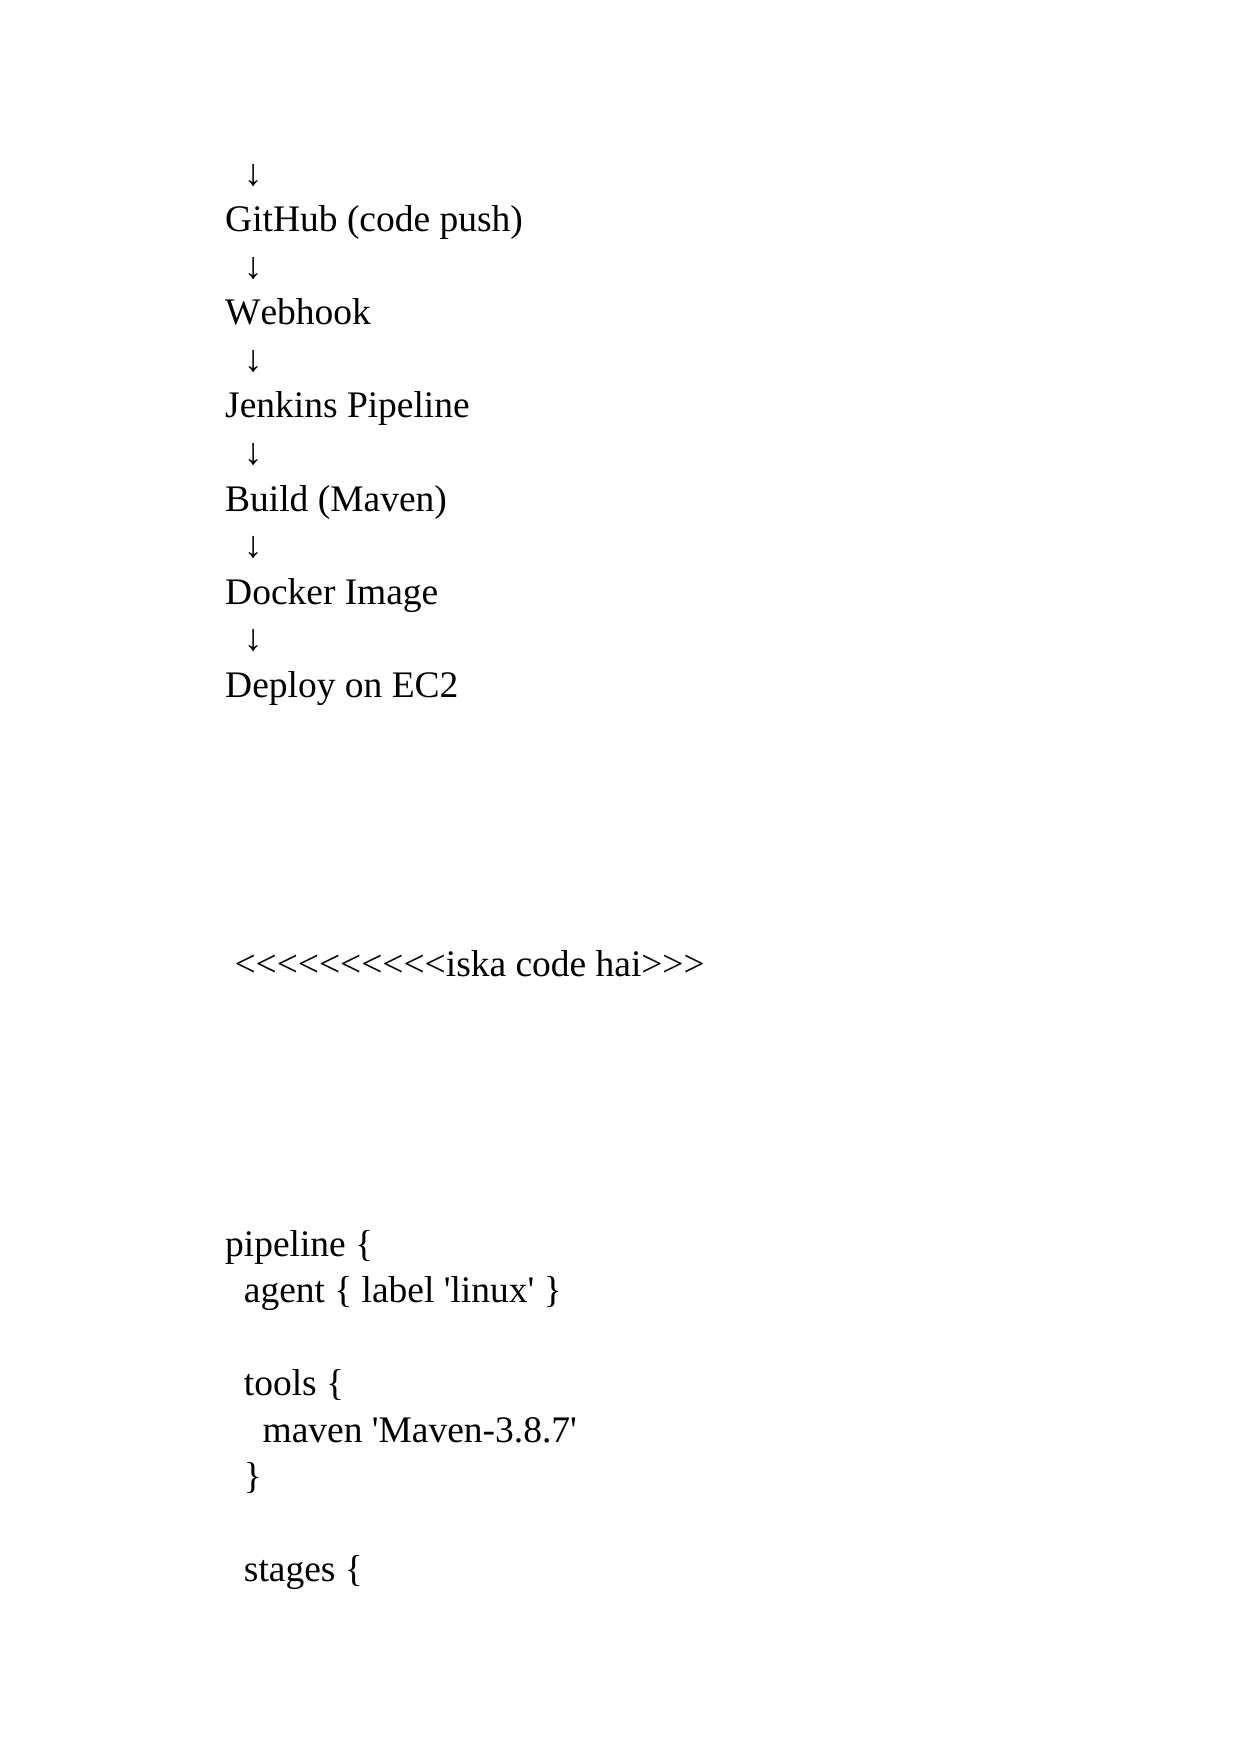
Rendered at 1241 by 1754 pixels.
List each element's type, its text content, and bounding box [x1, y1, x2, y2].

list stages { [225, 1547, 1090, 1590]
list tools { [225, 1361, 1090, 1404]
list Deploy on EC2 [225, 662, 1090, 705]
list GitHub (code push) [225, 197, 1090, 240]
list Webhook [225, 290, 1090, 333]
list <<<<<<<<<<iska code hai>>> [225, 942, 1090, 985]
list Docker Image [225, 569, 1090, 612]
list ↓ [225, 243, 1090, 286]
list ↓ [225, 616, 1090, 659]
list Jenkins Pipeline [225, 383, 1090, 426]
list ↓ [225, 336, 1090, 379]
list ↓ [225, 429, 1090, 472]
list Build (Maven) [225, 476, 1090, 519]
list pipeline { [225, 1221, 1090, 1264]
list ↓ [225, 150, 1090, 193]
list } [225, 1454, 1090, 1497]
list agent { label 'linux' } [225, 1267, 1090, 1311]
list maven 'Maven-3.8.7' [225, 1407, 1090, 1450]
list ↓ [225, 522, 1090, 566]
